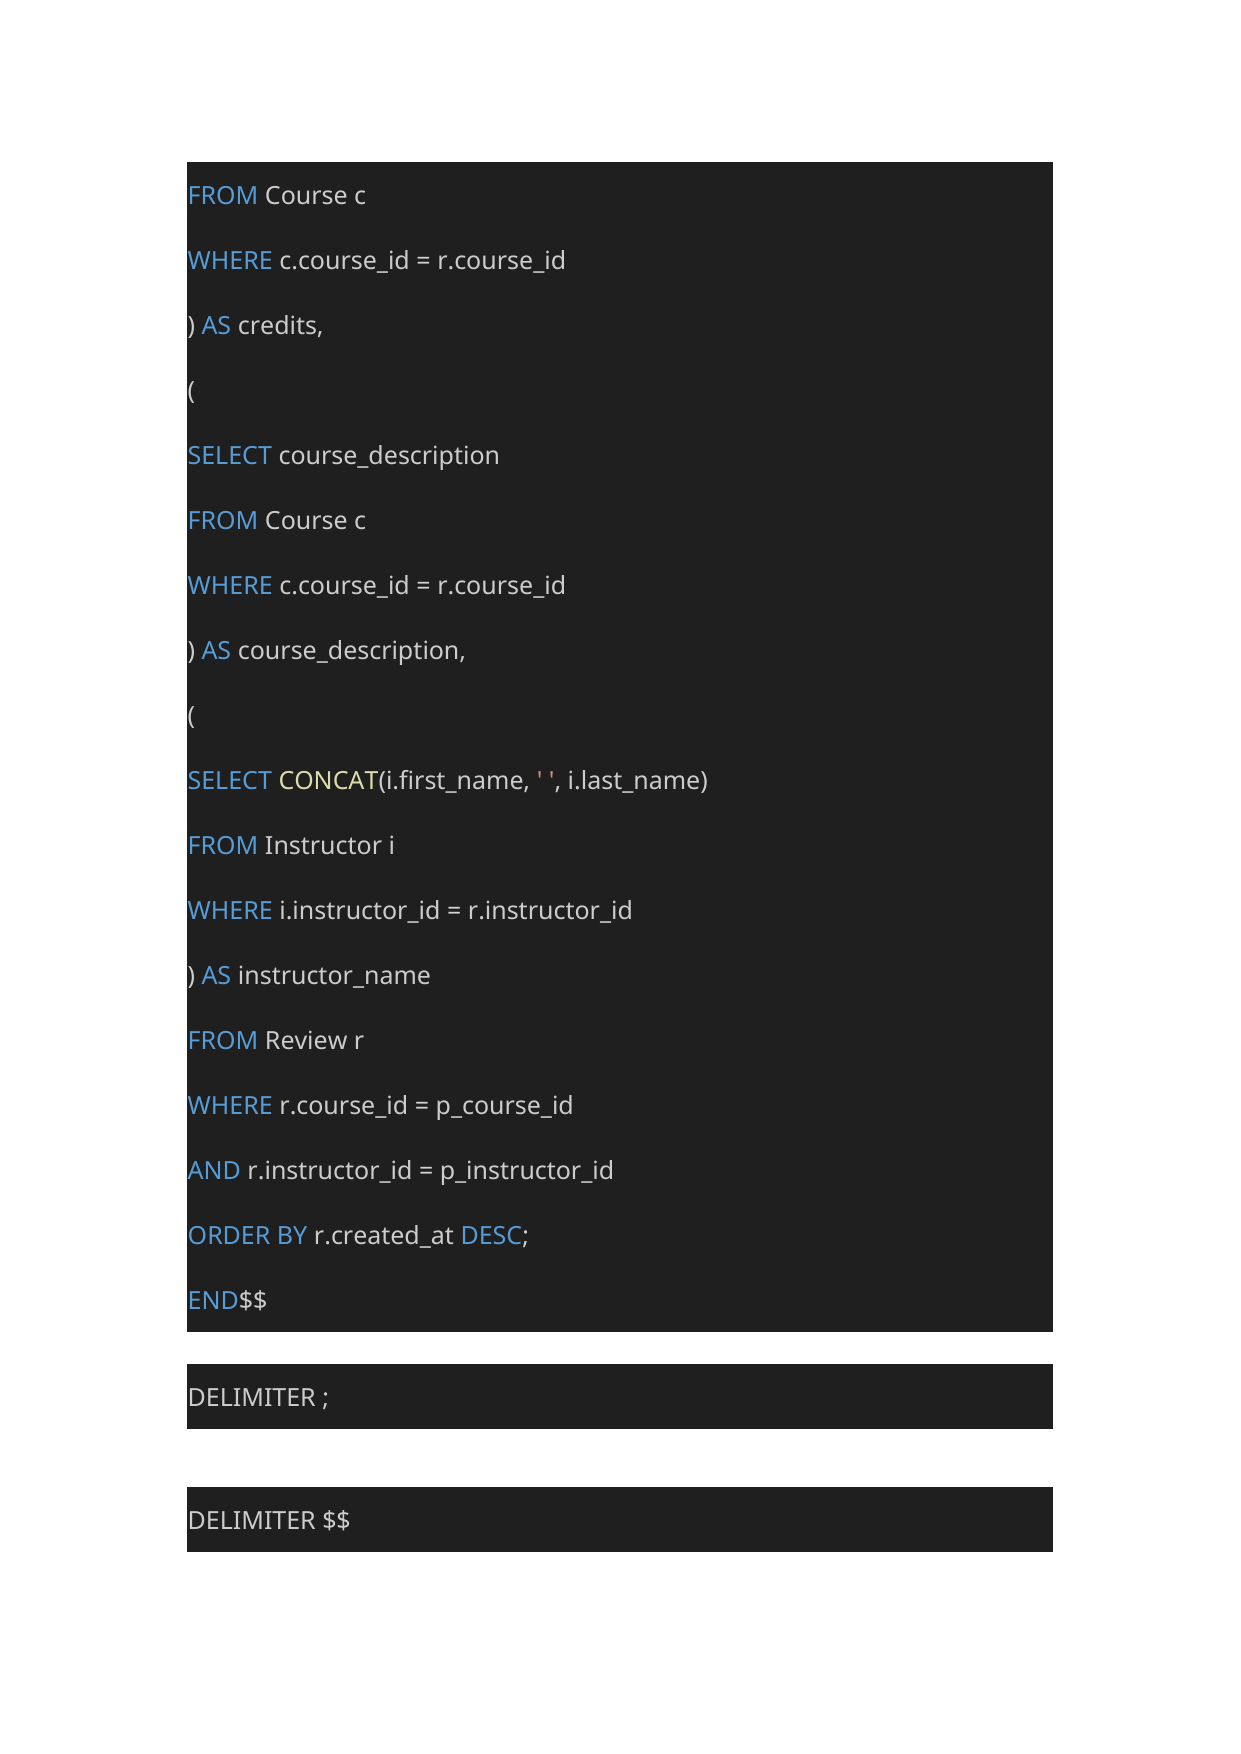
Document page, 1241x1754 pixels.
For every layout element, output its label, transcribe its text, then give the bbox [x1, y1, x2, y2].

text FROM Course c [187, 487, 1053, 552]
text WHERE i.instructor_id = r.instructor_id [187, 877, 1053, 942]
text SELECT course_description [187, 422, 1053, 487]
text FROM Review r [187, 1007, 1053, 1072]
text ) AS course_description, [187, 617, 1053, 682]
text ) AS credits, [187, 292, 1053, 357]
text END$$ [187, 1267, 1053, 1332]
text FROM Instructor i [187, 812, 1053, 877]
text ) AS instructor_name [187, 942, 1053, 1007]
text ( [187, 682, 1053, 747]
text DELIMITER $$ [187, 1487, 1053, 1552]
text AND r.instructor_id = p_instructor_id [187, 1137, 1053, 1202]
text FROM Course c [187, 162, 1053, 227]
text ( [187, 357, 1053, 422]
text WHERE c.course_id = r.course_id [187, 227, 1053, 292]
text ORDER BY r.created_at DESC; [187, 1202, 1053, 1267]
text WHERE c.course_id = r.course_id [187, 552, 1053, 617]
text DELIMITER ; [187, 1364, 1053, 1429]
text SELECT CONCAT(i.first_name, ' ', i.last_name) [187, 747, 1053, 812]
text WHERE r.course_id = p_course_id [187, 1072, 1053, 1137]
